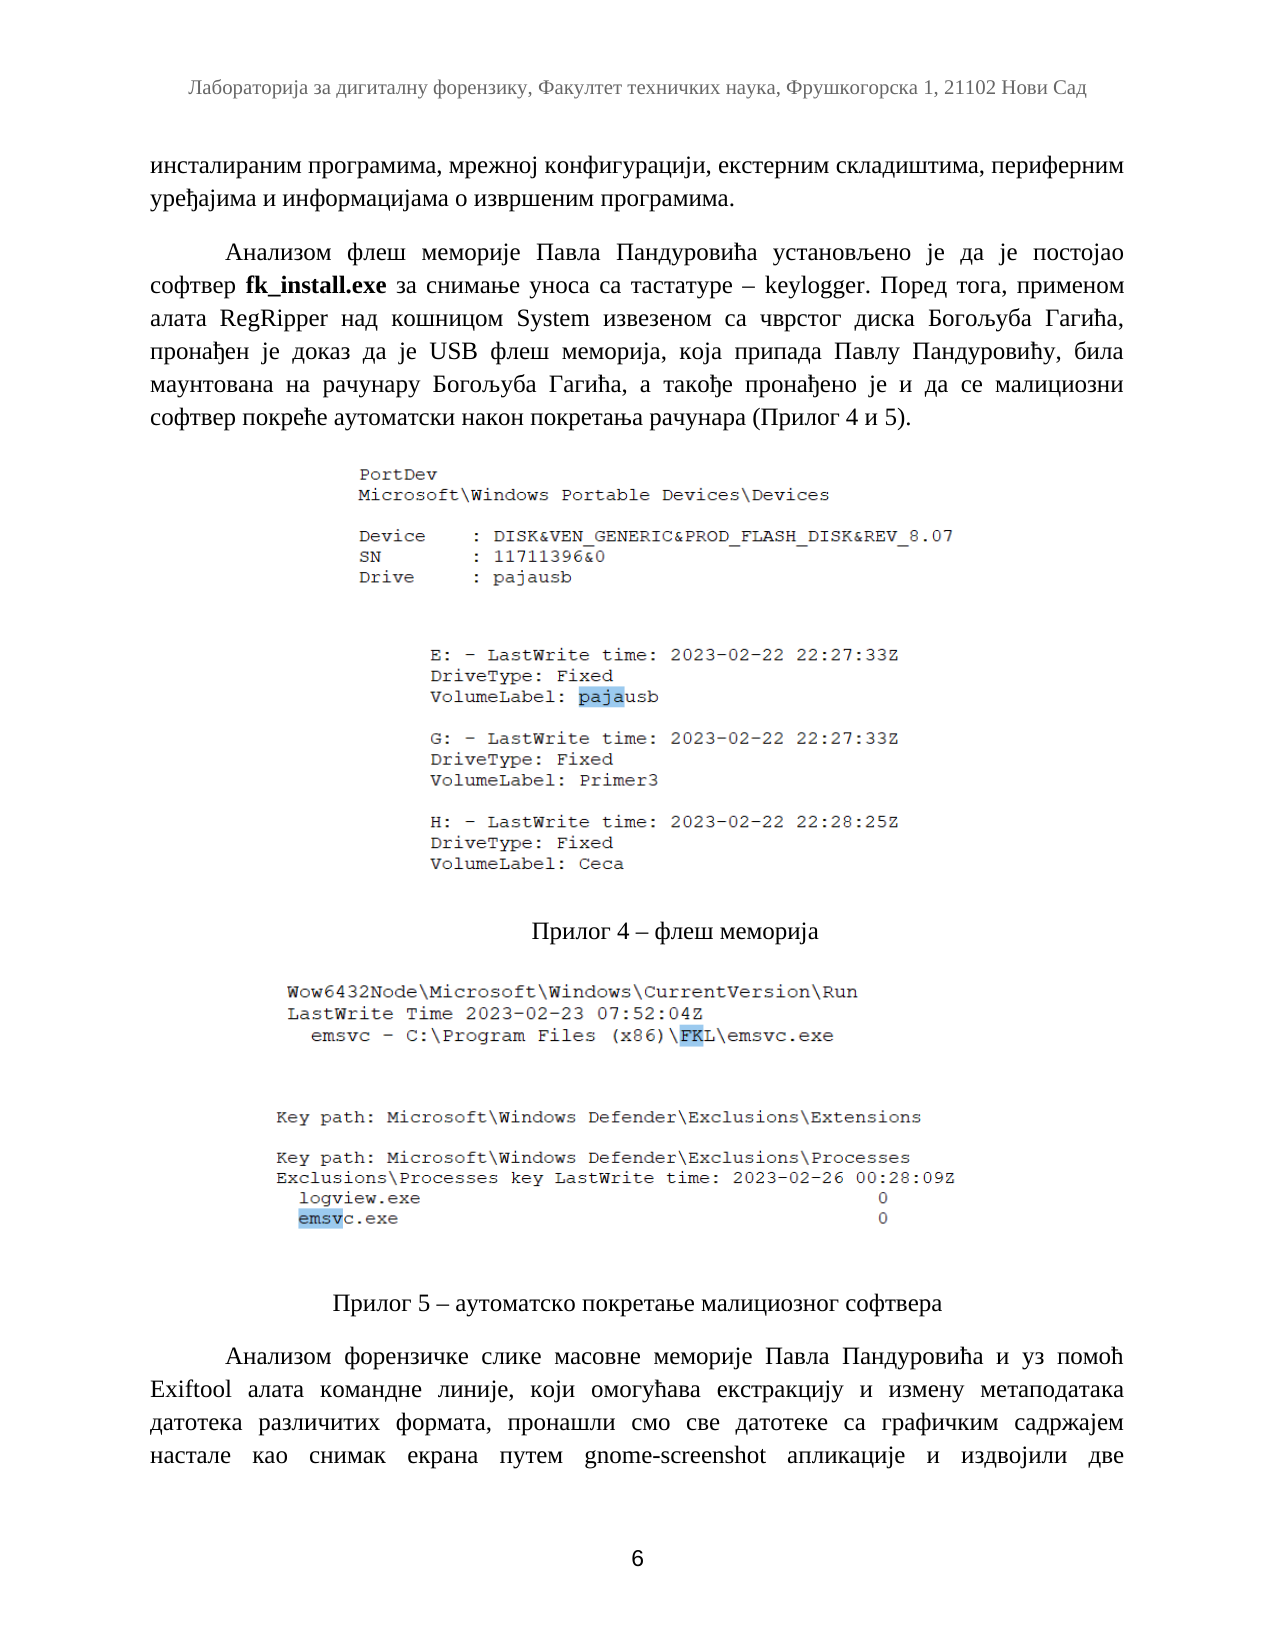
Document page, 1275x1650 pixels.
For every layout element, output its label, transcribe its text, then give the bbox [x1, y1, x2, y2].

picture [272, 969, 1003, 1063]
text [150, 1341, 1125, 1469]
text Прилог 4 – флеш меморија [150, 916, 1125, 944]
picture [399, 628, 951, 892]
text Прилог 5 – аутоматско покретање малициозног софтвера [150, 1288, 1125, 1316]
picture [261, 1087, 1014, 1263]
text Анализом флеш меморије Павла Пандуровића установљено је да је постојао софтвер fk_install.exe за снимање уноса са тастатуре – keylogger. Поред тога, применом алата RegRipper над кошницом System извезеном са чврстог диска Богољуба Гагића, пронађен је доказ да је USB флеш меморија, која припада Павлу Пандуровићу, била маунтована на рачунару Богољуба Гагића, а такође пронађено је и да се малициозни софтвер покреће аутоматски након покретања рачунара (Прилог 4 и 5). [150, 237, 1125, 431]
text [150, 150, 1125, 212]
picture [322, 455, 1028, 604]
